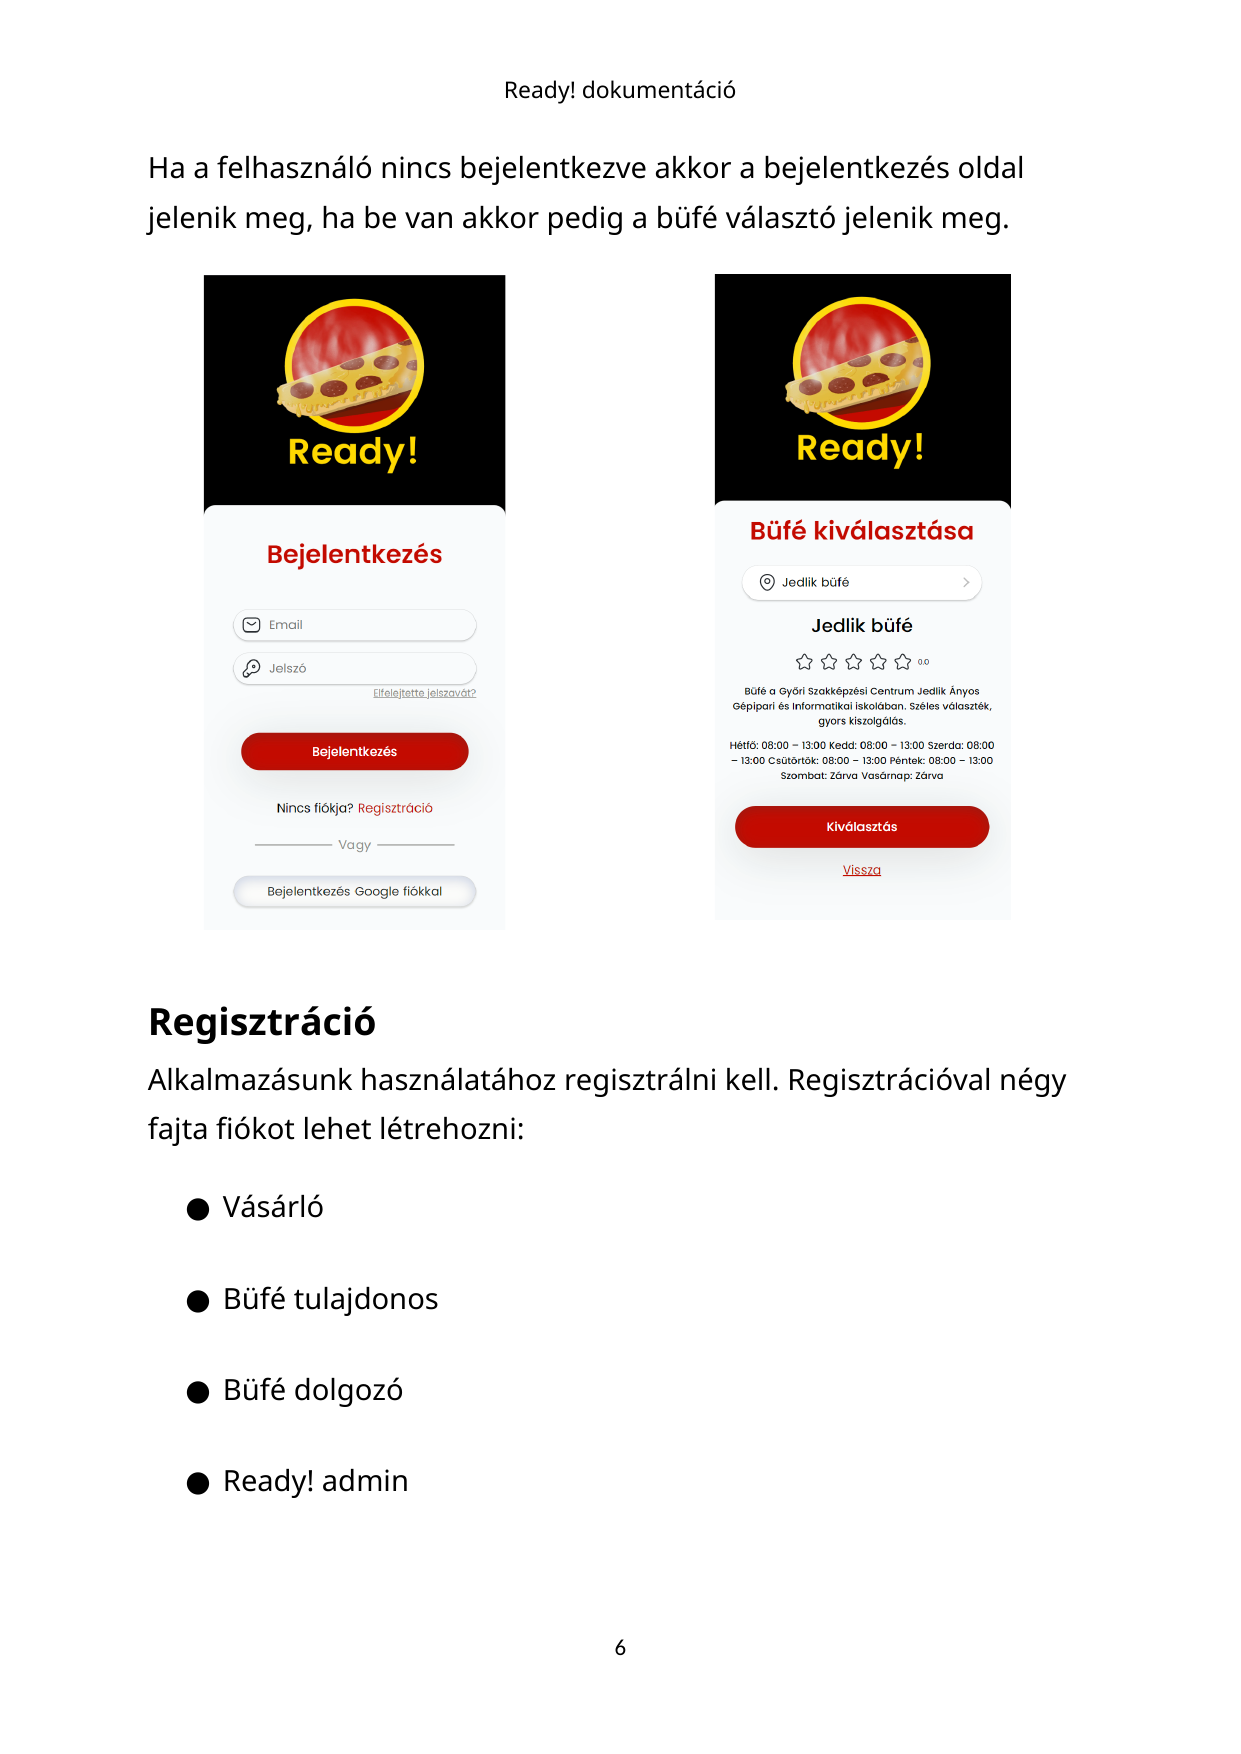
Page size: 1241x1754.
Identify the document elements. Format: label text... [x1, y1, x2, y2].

picture [203, 275, 506, 930]
picture [714, 274, 1011, 920]
list Büfé dolgozó [185, 1357, 1093, 1417]
list Ready! admin [185, 1449, 1093, 1508]
text Alkalmazásunk használatához regisztrálni kell. Regisztrációval négy fajta fiókot lehet létrehozni: [148, 1059, 1093, 1148]
list Büfé tulajdonos [185, 1266, 1093, 1326]
text Ha a felhasználó nincs bejelentkezve akkor a bejelentkezés oldal jelenik meg, ha be van akkor pedig a büfé választó jelenik meg. [148, 148, 1093, 237]
list Vásárló [185, 1174, 1093, 1234]
